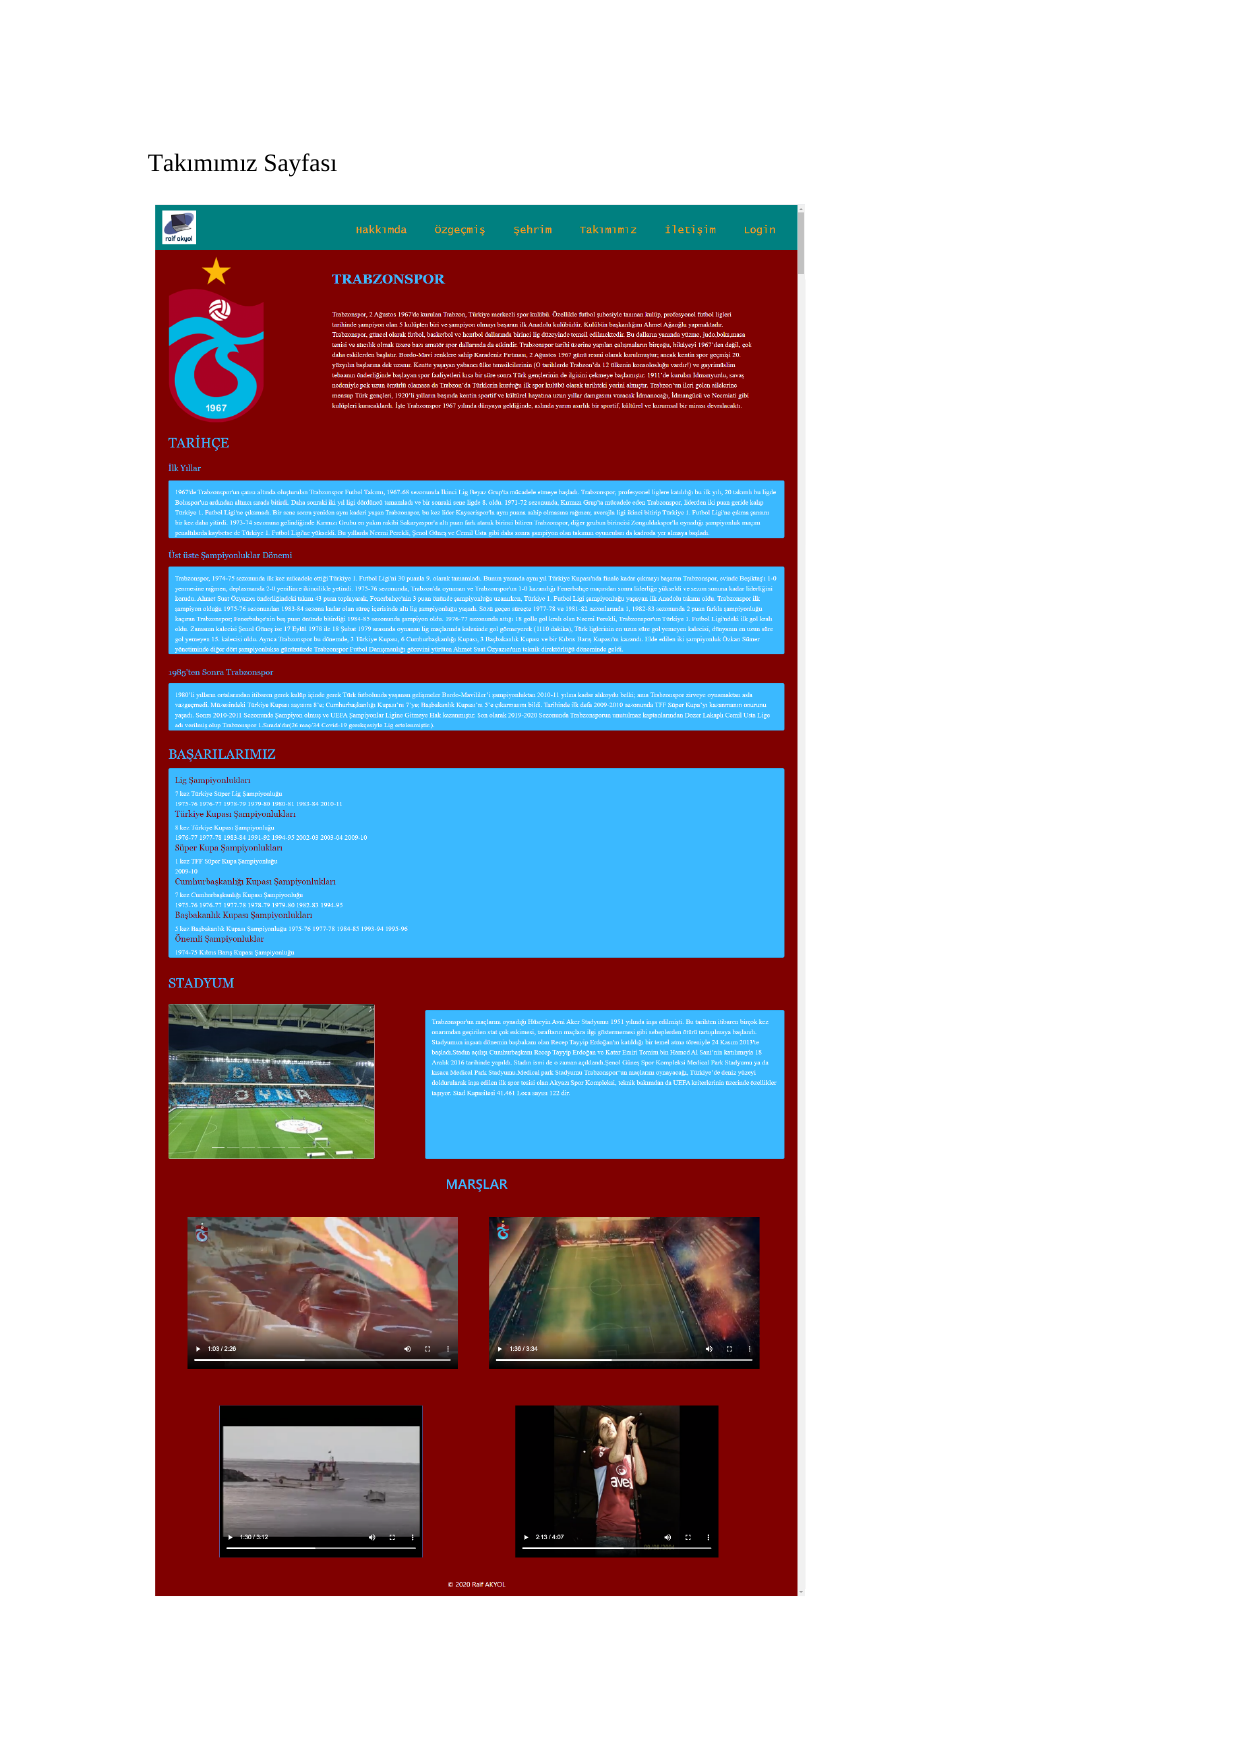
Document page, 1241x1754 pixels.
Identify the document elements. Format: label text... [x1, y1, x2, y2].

picture [147, 195, 811, 1602]
text Takımımız Sayfası [148, 148, 1093, 176]
